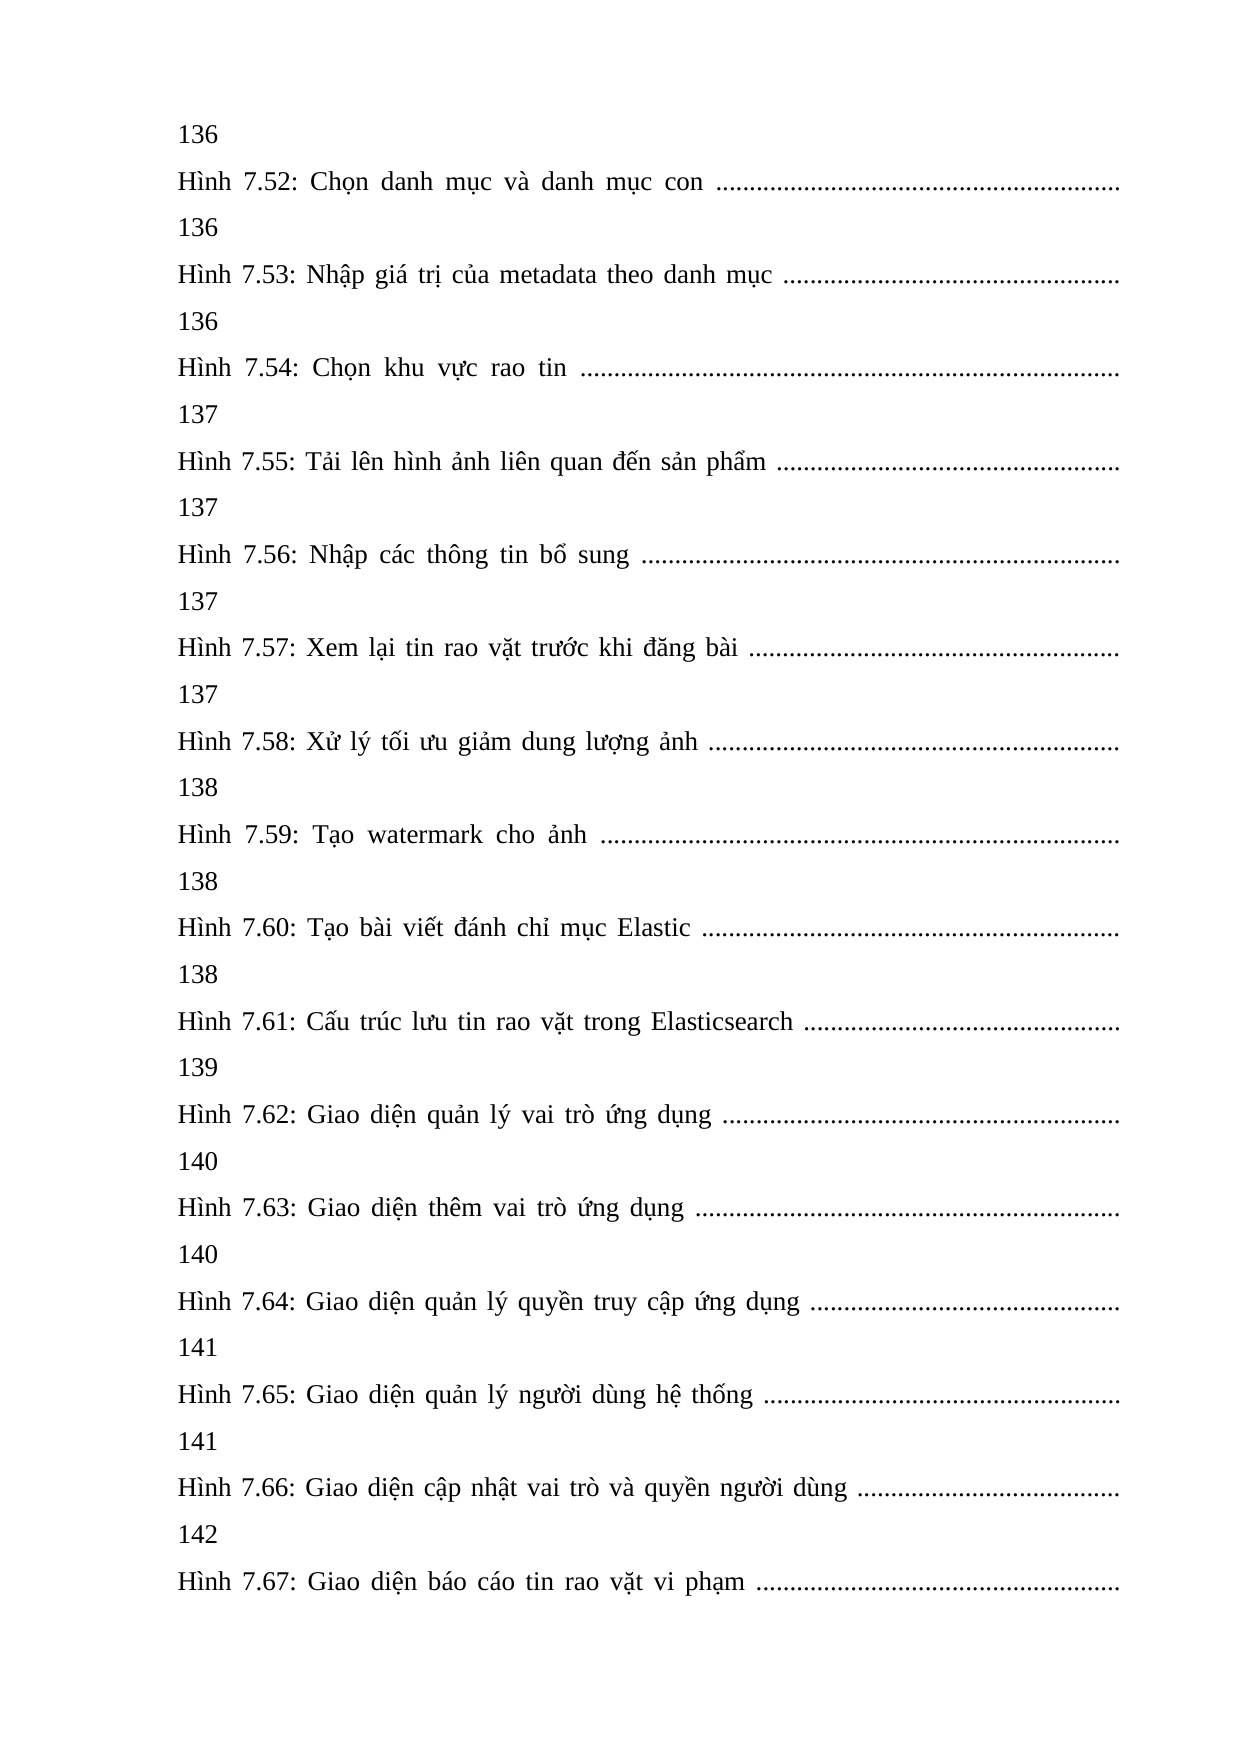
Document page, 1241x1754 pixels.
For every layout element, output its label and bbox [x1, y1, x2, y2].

text [177, 118, 1122, 1596]
